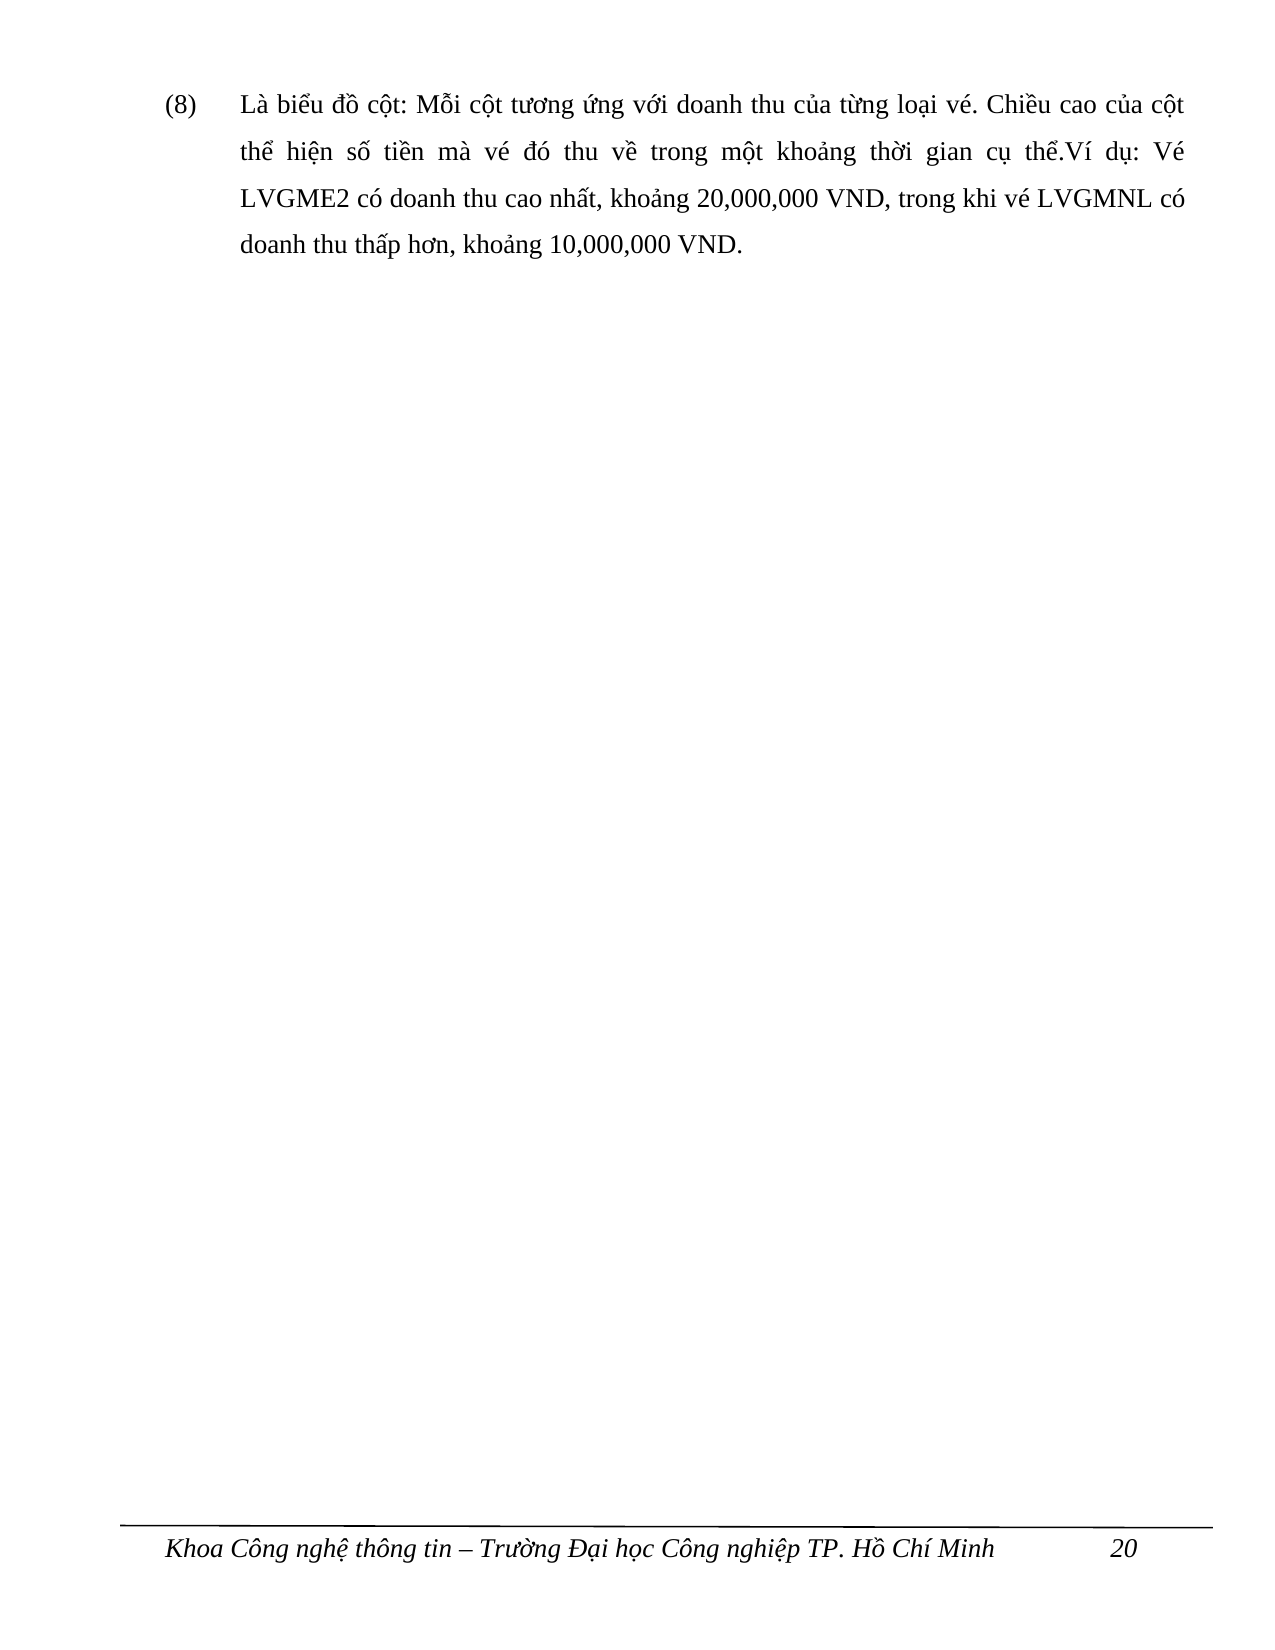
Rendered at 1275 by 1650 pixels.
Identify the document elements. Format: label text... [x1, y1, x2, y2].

list Là biểu đồ cột: Mỗi cột tương ứng với doanh thu của từng loại vé. Chiều cao của cột thể hiện số tiền mà vé đó thu về trong một khoảng thời gian cụ thể.Ví dụ: Vé LVGME2 có doanh thu cao nhất, khoảng 20,000,000 VND, trong khi vé LVGMNL có doanh thu thấp hơn, khoảng 10,000,000 VND. [165, 89, 1186, 260]
